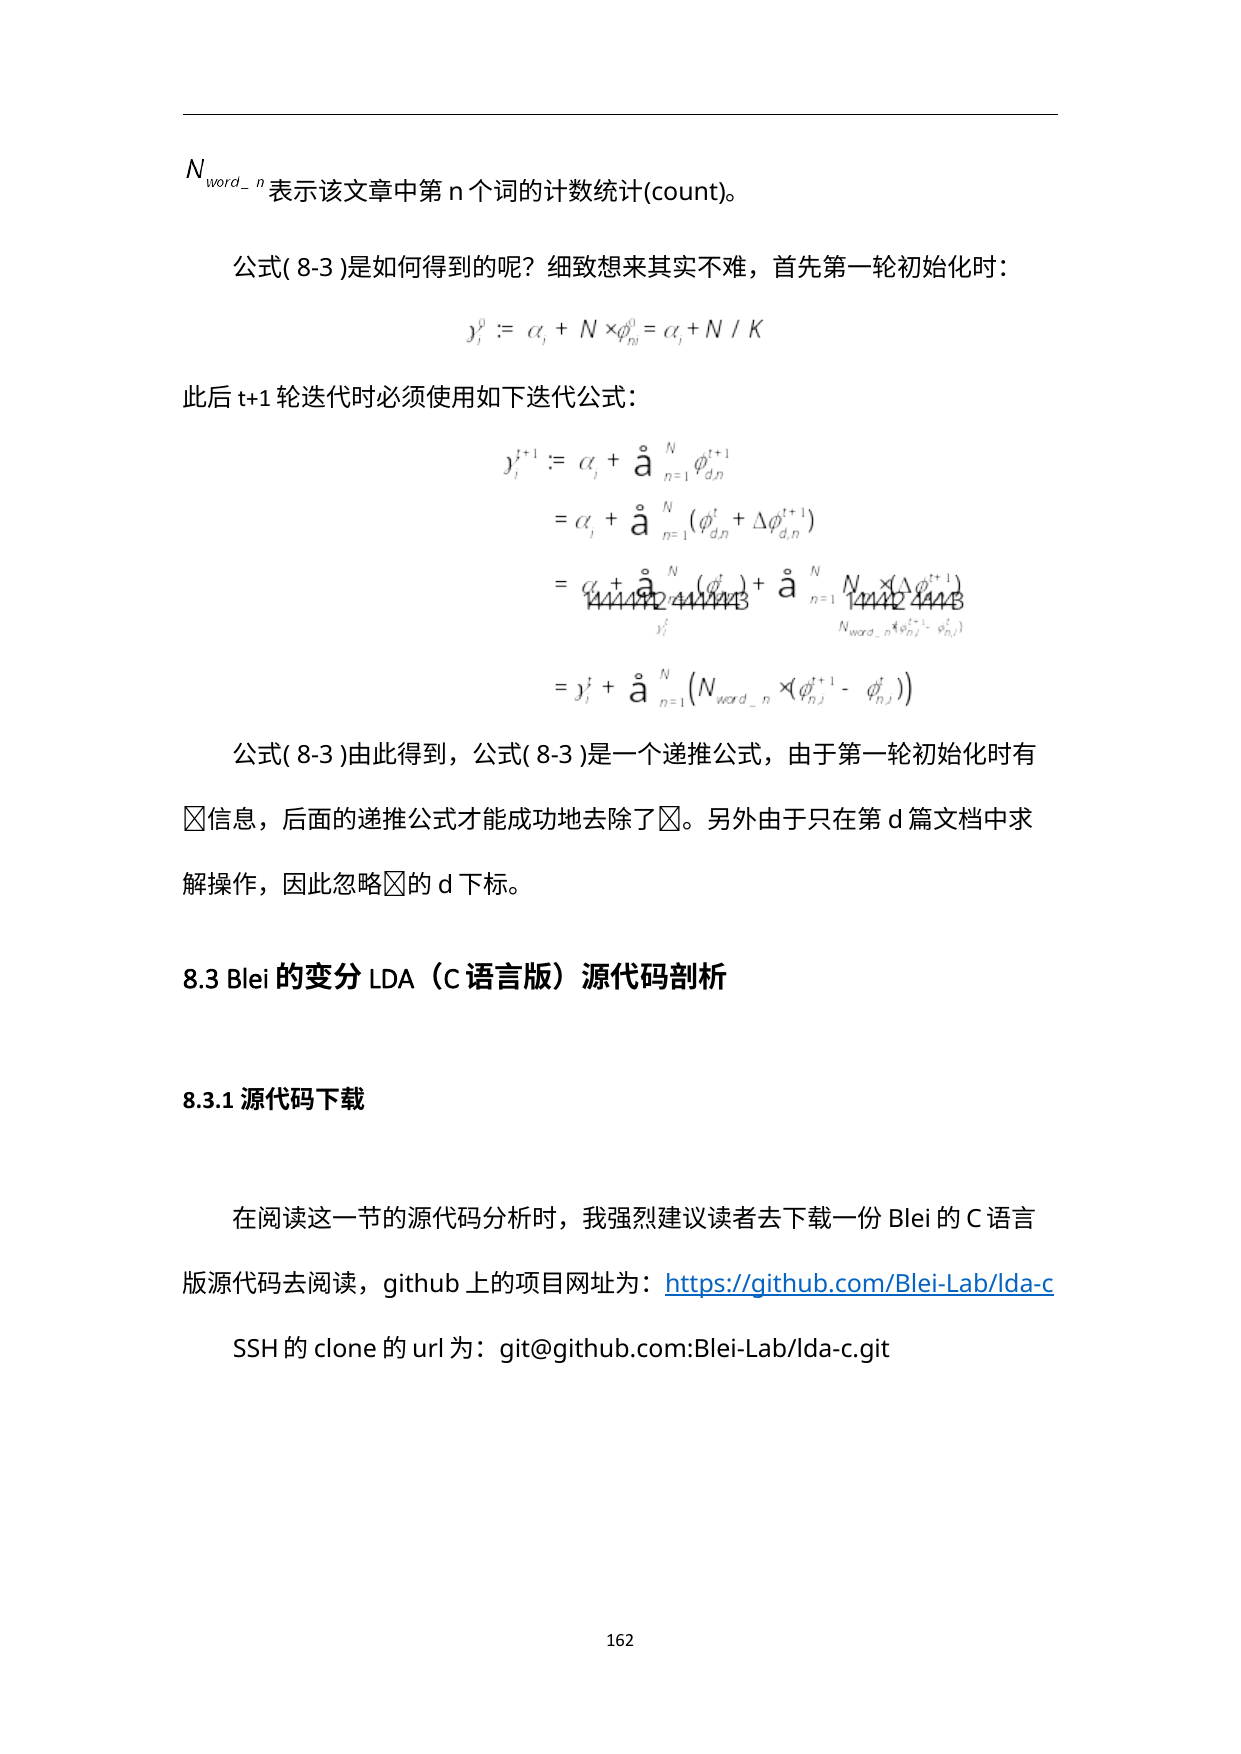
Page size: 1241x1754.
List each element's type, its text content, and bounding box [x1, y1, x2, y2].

text 此后t+1轮迭代时必须使用如下迭代公式： [183, 363, 1058, 428]
subtitle 源代码下载 [183, 1066, 1058, 1131]
text SSH的clone的url为：git@github.com:Blei-Lab/lda-c.git [183, 1314, 1058, 1379]
subtitle Blei的变分LDA（C语言版）源代码剖析 [183, 943, 1058, 1008]
text 在阅读这一节的源代码分析时，我强烈建议读者去下载一份Blei的C语言版源代码去阅读，github上的项目网址为：https://github.com/Blei-Lab/lda-c [183, 1184, 1058, 1314]
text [183, 150, 1058, 215]
